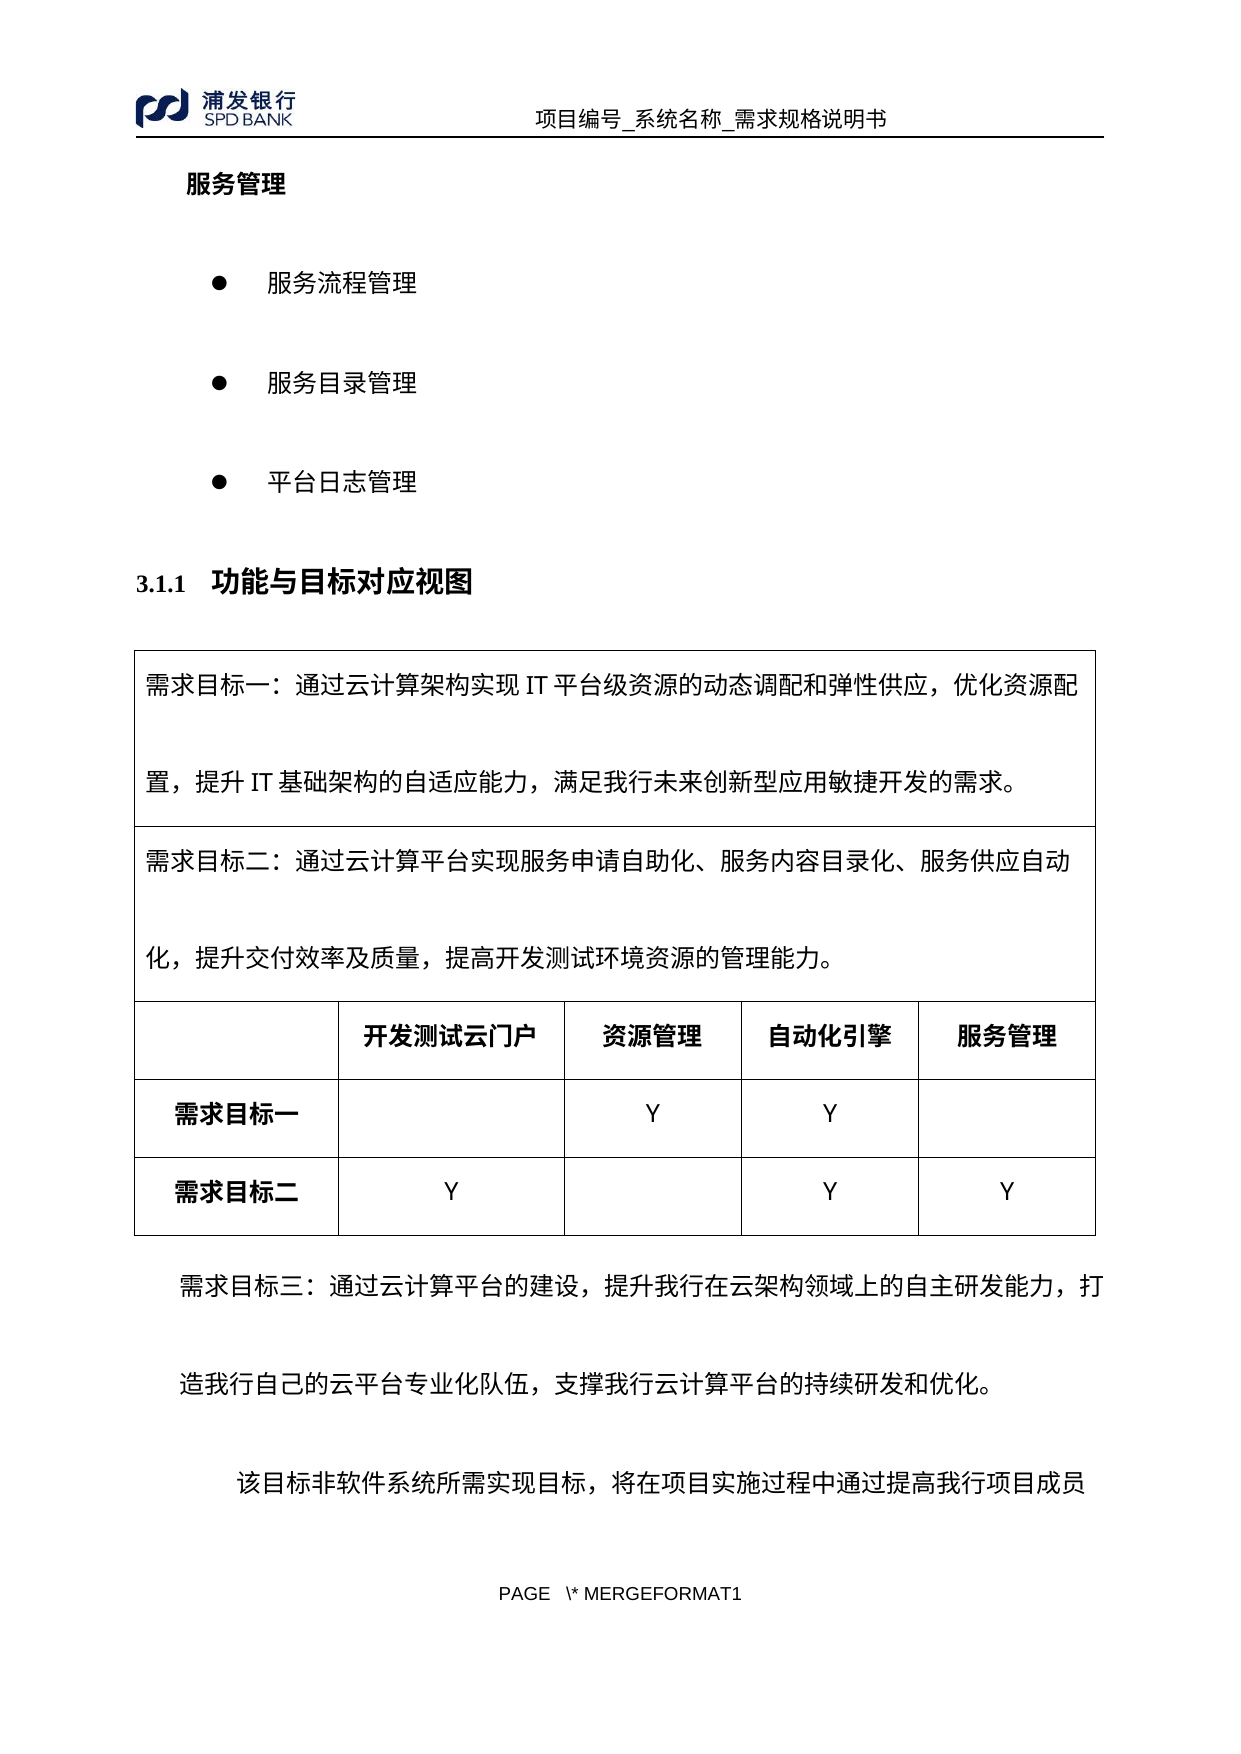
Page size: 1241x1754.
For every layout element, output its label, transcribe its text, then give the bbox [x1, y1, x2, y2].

list 服务流程管理 [210, 249, 1104, 314]
table_cell Y [565, 1080, 741, 1157]
table_cell [565, 1158, 741, 1235]
table_cell 服务管理 [919, 1002, 1095, 1079]
table_header 需求目标一：通过云计算架构实现IT平台级资源的动态调配和弹性供应，优化资源配置，提升IT基础架构的自适应能力，满足我行未来创新型应用敏捷开发的需求。 [135, 651, 1095, 826]
table_cell Y [742, 1080, 918, 1157]
table_cell Y [919, 1158, 1095, 1235]
list 平台日志管理 [210, 448, 1104, 513]
table_cell 自动化引擎 [742, 1002, 918, 1079]
picture [135, 88, 296, 128]
table_cell 需求目标一 [135, 1080, 338, 1157]
table_cell 资源管理 [565, 1002, 741, 1079]
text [179, 1449, 1104, 1514]
table_cell Y [339, 1158, 564, 1235]
table_cell [135, 1002, 338, 1079]
subtitle 功能与目标对应视图 [136, 548, 1104, 613]
table_cell [919, 1080, 1095, 1157]
table_cell 开发测试云门户 [339, 1002, 564, 1079]
table_cell Y [742, 1158, 918, 1235]
table_cell [339, 1080, 564, 1157]
text 需求目标三：通过云计算平台的建设，提升我行在云架构领域上的自主研发能力，打造我行自己的云平台专业化队伍，支撑我行云计算平台的持续研发和优化。 [179, 1252, 1104, 1415]
table_cell 需求目标二：通过云计算平台实现服务申请自助化、服务内容目录化、服务供应自动化，提升交付效率及质量，提高开发测试环境资源的管理能力。 [135, 827, 1095, 1001]
text 服务管理 [136, 151, 1104, 216]
list 服务目录管理 [210, 349, 1104, 414]
table_cell 需求目标二 [135, 1158, 338, 1235]
